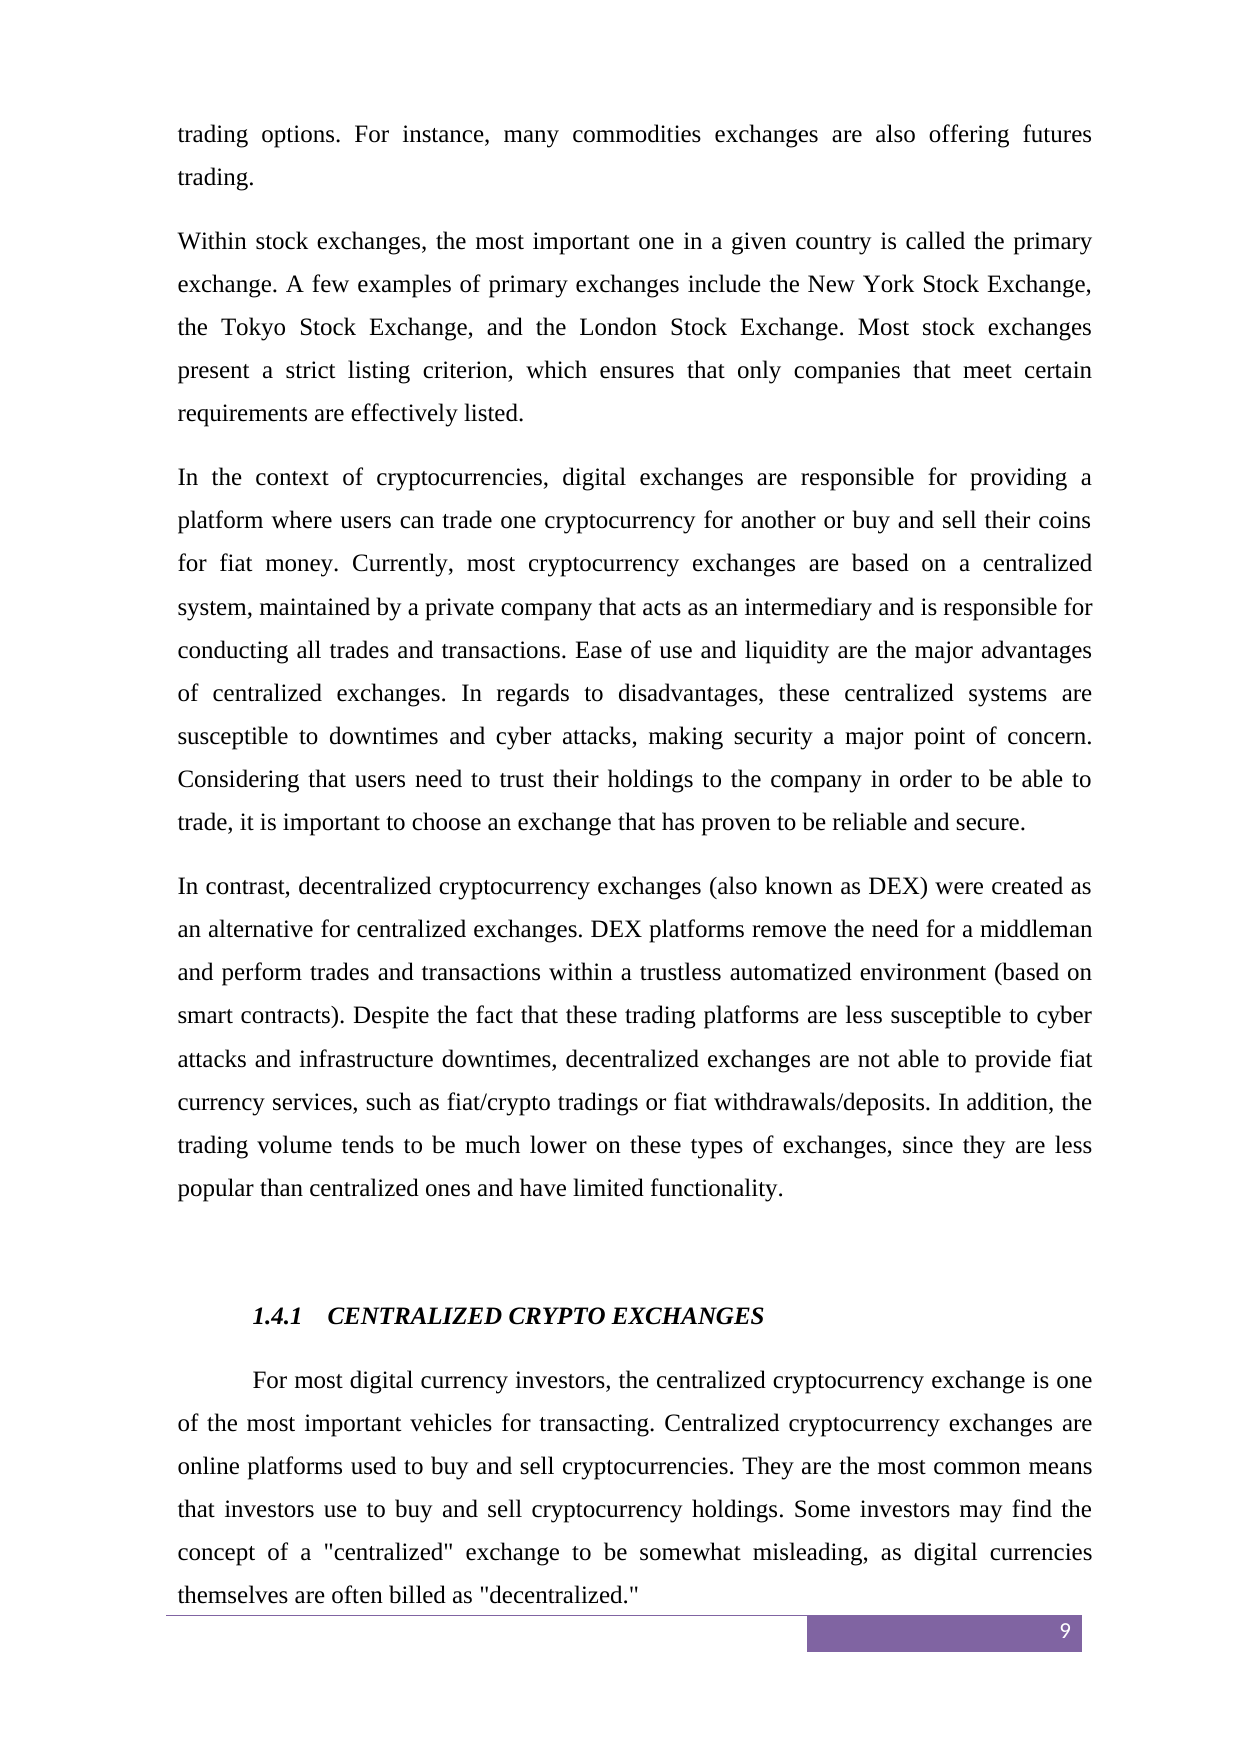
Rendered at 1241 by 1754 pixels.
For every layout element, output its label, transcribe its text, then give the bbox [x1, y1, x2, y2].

text In contrast, decentralized cryptocurrency exchanges (also known as DEX) were created as an alternative for centralized exchanges. DEX platforms remove the need for a middleman and perform trades and transactions within a trustless automatized environment (based on smart contracts). Despite the fact that these trading platforms are less susceptible to cyber attacks and infrastructure downtimes, decentralized exchanges are not able to provide fiat currency services, such as fiat/crypto tradings or fiat withdrawals/deposits. In addition, the trading volume tends to be much lower on these types of exchanges, since they are less popular than centralized ones and have limited functionality. [177, 871, 1093, 1202]
list CENTRALIZED CRYPTO EXCHANGES [252, 1301, 1093, 1330]
text Within stock exchanges, the most important one in a given country is called the primary exchange. A few examples of primary exchanges include the New York Stock Exchange, the Tokyo Stock Exchange, and the London Stock Exchange. Most stock exchanges present a strict listing criterion, which ensures that only companies that meet certain requirements are effectively listed. [177, 226, 1093, 427]
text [177, 119, 1093, 191]
text For most digital currency investors, the centralized cryptocurrency exchange is one of the most important vehicles for transacting. Centralized cryptocurrency exchanges are online platforms used to buy and sell cryptocurrencies. They are the most common means that investors use to buy and sell cryptocurrency holdings. Some investors may find the concept of a "centralized" exchange to be somewhat misleading, as digital currencies themselves are often billed as "decentralized." [177, 1365, 1093, 1609]
text In the context of cryptocurrencies, digital exchanges are responsible for providing a platform where users can trade one cryptocurrency for another or buy and sell their coins for fiat money. Currently, most cryptocurrency exchanges are based on a centralized system, maintained by a private company that acts as an intermediary and is responsible for conducting all trades and transactions. Ease of use and liquidity are the major advantages of centralized exchanges. In regards to disadvantages, these centralized systems are susceptible to downtimes and cyber attacks, making security a major point of concern. Considering that users need to trust their holdings to the company in order to be able to trade, it is important to choose an exchange that has proven to be reliable and secure. [177, 462, 1093, 836]
